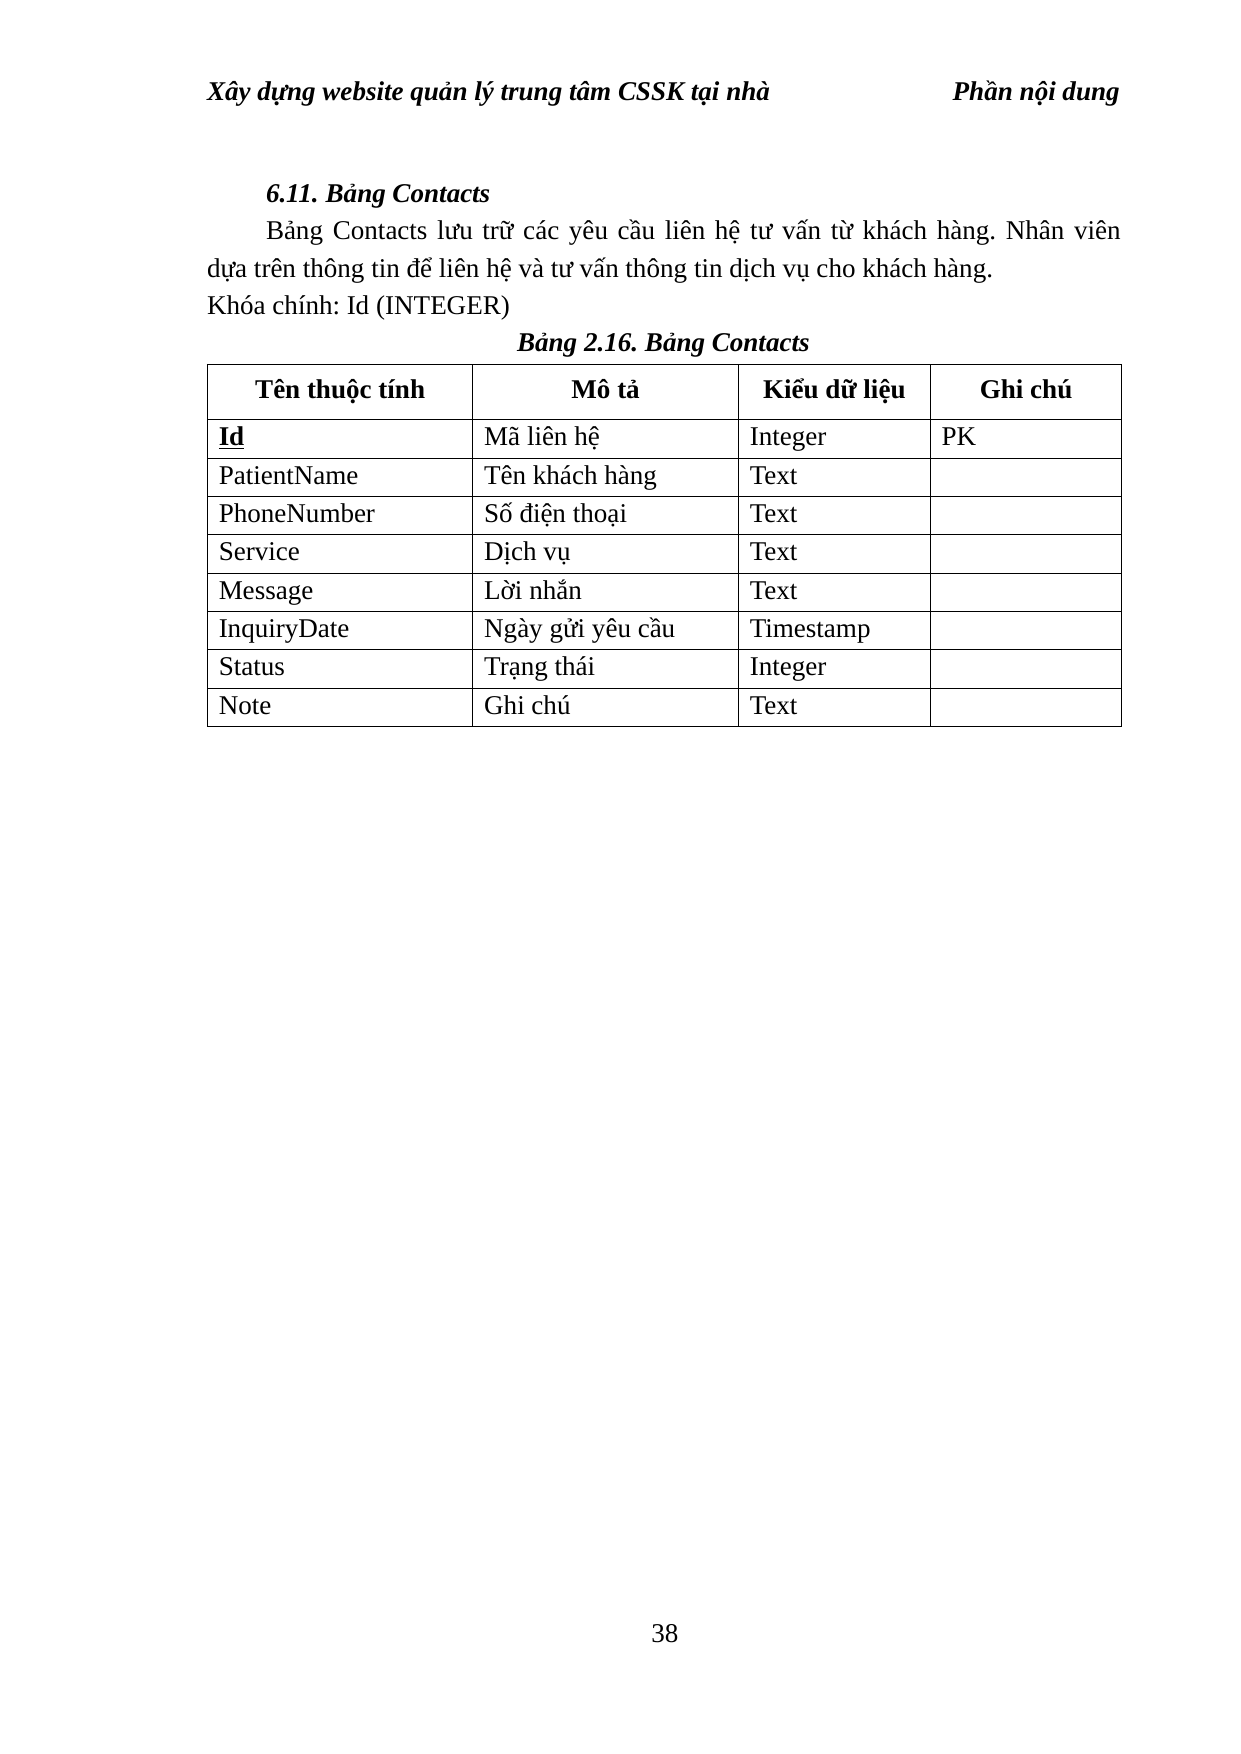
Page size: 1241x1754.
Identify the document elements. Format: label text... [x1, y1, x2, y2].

table_cell Id [208, 420, 472, 458]
table_cell Lời nhắn [473, 574, 738, 611]
table_cell Text [739, 689, 930, 726]
table_cell Text [739, 459, 930, 496]
table_cell Integer [739, 420, 930, 458]
table_cell Tên khách hàng [473, 459, 738, 496]
table_cell [931, 497, 1121, 534]
table_cell Số điện thoại [473, 497, 738, 534]
table_cell PK [931, 420, 1121, 458]
table_cell Message [208, 574, 472, 611]
table_cell Dịch vụ [473, 535, 738, 573]
table_cell Trạng thái [473, 650, 738, 688]
table_cell Service [208, 535, 472, 573]
table_cell [931, 459, 1121, 496]
table_cell PhoneNumber [208, 497, 472, 534]
table_cell Ghi chú [473, 689, 738, 726]
table_cell Ngày gửi yêu cầu [473, 612, 738, 649]
table_cell [931, 689, 1121, 726]
table_cell [931, 612, 1121, 649]
subtitle Bảng Contacts [207, 177, 1122, 208]
table_cell Text [739, 497, 930, 534]
table_cell Integer [739, 650, 930, 688]
table_header Ghi chú [931, 365, 1121, 419]
table_cell Status [208, 650, 472, 688]
table_cell Text [739, 574, 930, 611]
text Khóa chính: Id (INTEGER) [207, 289, 1122, 320]
table_cell [931, 535, 1121, 573]
table_cell [931, 650, 1121, 688]
table_header Tên thuộc tính [208, 365, 472, 419]
table_cell PatientName [208, 459, 472, 496]
table_cell Timestamp [739, 612, 930, 649]
table_header Mô tả [473, 365, 738, 419]
table_cell Text [739, 535, 930, 573]
table_cell Note [208, 689, 472, 726]
text Bảng Contacts lưu trữ các yêu cầu liên hệ tư vấn từ khách hàng. Nhân viên dựa trên thông tin để liên hệ và tư vấn thông tin dịch vụ cho khách hàng. [207, 214, 1122, 283]
table_cell Mã liên hệ [473, 420, 738, 458]
table_cell [931, 574, 1121, 611]
table_header Kiểu dữ liệu [739, 365, 930, 419]
table_cell InquiryDate [208, 612, 472, 649]
